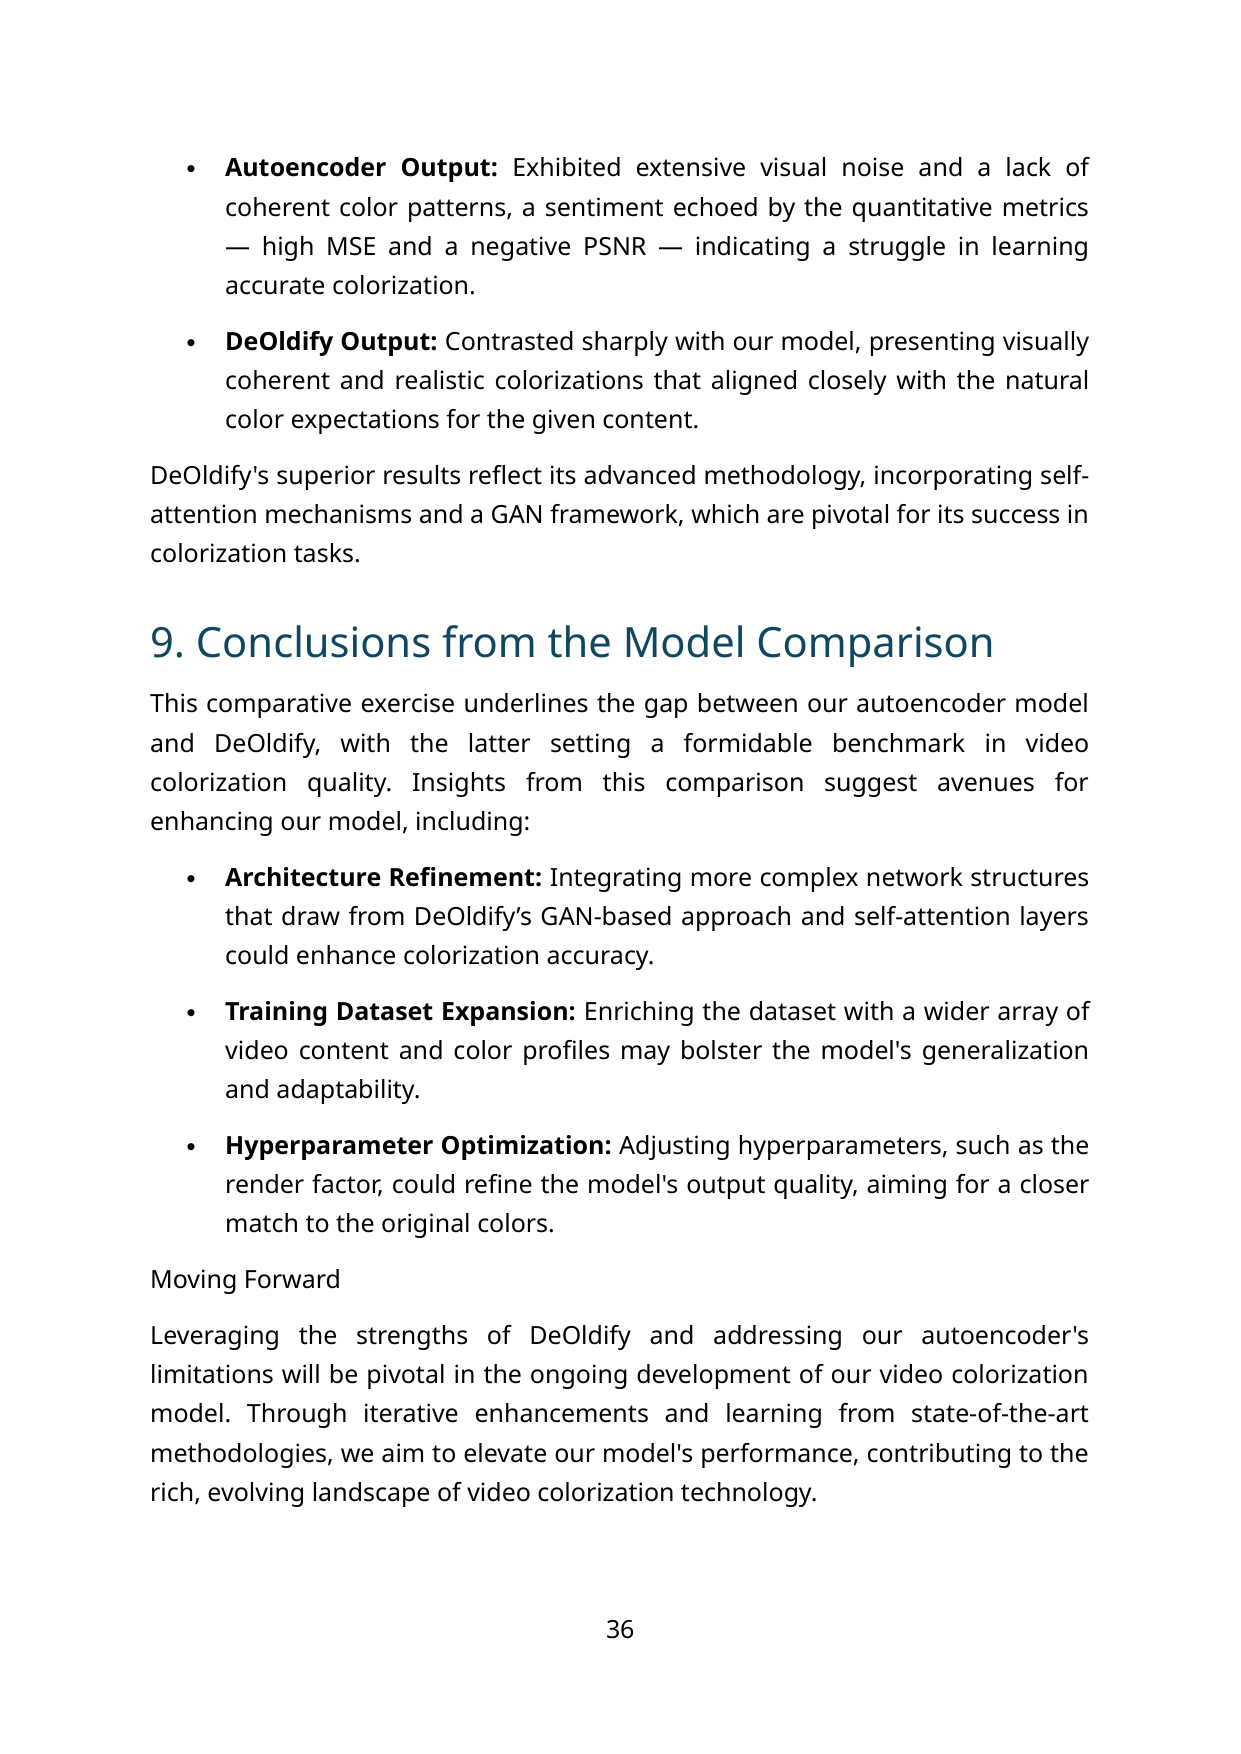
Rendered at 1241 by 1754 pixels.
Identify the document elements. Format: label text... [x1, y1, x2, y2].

text Moving Forward [150, 1262, 1090, 1296]
list Autoencoder Output: Exhibited extensive visual noise and a lack of coherent color patterns, a sentiment echoed by the quantitative metrics — high MSE and a negative PSNR — indicating a struggle in learning accurate colorization. [187, 150, 1090, 302]
list Training Dataset Expansion: Enriching the dataset with a wider array of video content and color profiles may bolster the model's generalization and adaptability. [187, 993, 1090, 1106]
subtitle 9. Conclusions from the Model Comparison [150, 612, 1090, 669]
text DeOldify's superior results reflect its advanced methodology, incorporating self-attention mechanisms and a GAN framework, which are pivotal for its success in colorization tasks. [150, 457, 1090, 570]
text Leveraging the strengths of DeOldify and addressing our autoencoder's limitations will be pivotal in the ongoing development of our video colorization model. Through iterative enhancements and learning from state-of-the-art methodologies, we aim to elevate our model's performance, contributing to the rich, evolving landscape of video colorization technology. [150, 1318, 1090, 1508]
list Hyperparameter Optimization: Adjusting hyperparameters, such as the render factor, could refine the model's output quality, aiming for a closer match to the original colors. [187, 1128, 1090, 1240]
list Architecture Refinement: Integrating more complex network structures that draw from DeOldify’s GAN-based approach and self-attention layers could enhance colorization accuracy. [187, 859, 1090, 972]
list DeOldify Output: Contrasted sharply with our model, presenting visually coherent and realistic colorizations that aligned closely with the natural color expectations for the given content. [187, 323, 1090, 436]
text This comparative exercise underlines the gap between our autoencoder model and DeOldify, with the latter setting a formidable benchmark in video colorization quality. Insights from this comparison suggest avenues for enhancing our model, including: [150, 686, 1090, 838]
